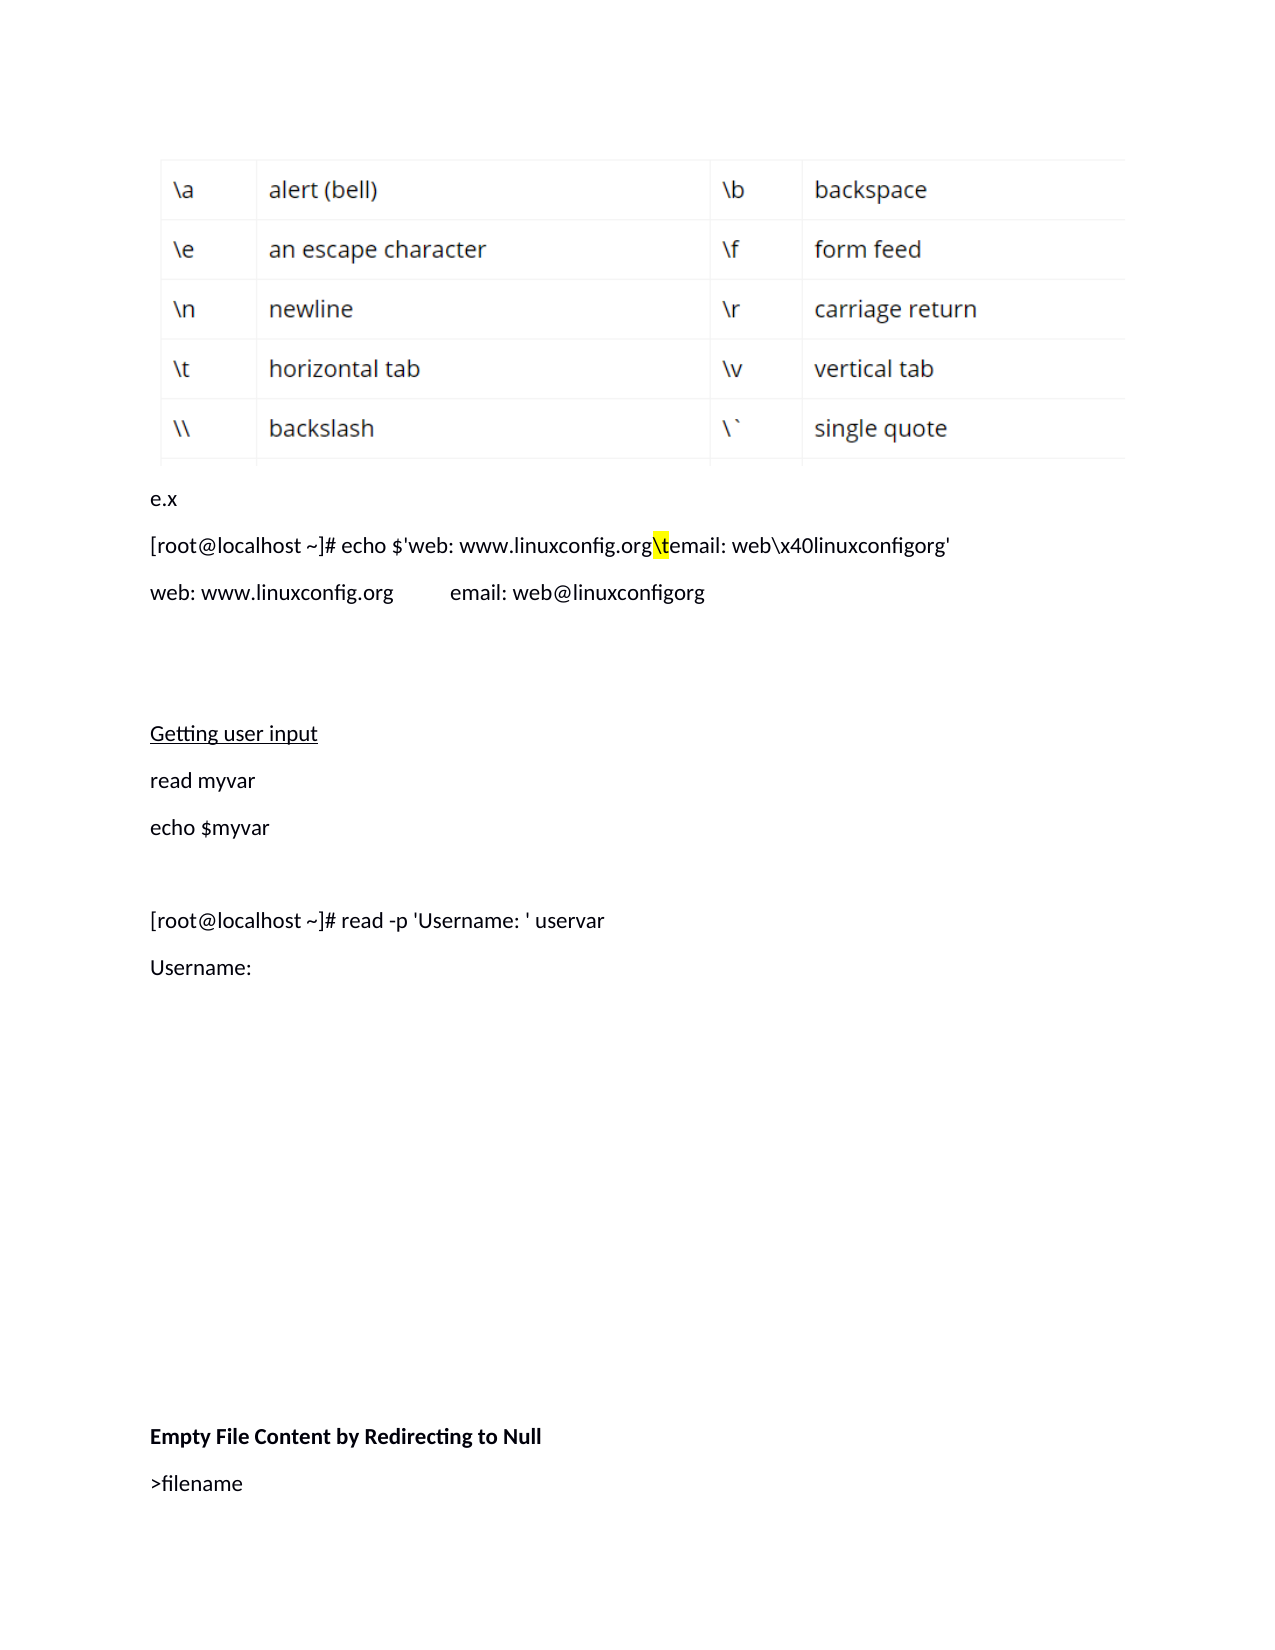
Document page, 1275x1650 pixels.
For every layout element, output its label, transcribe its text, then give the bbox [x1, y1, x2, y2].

text e.x [150, 484, 1125, 513]
text [root@localhost ~]# read -p 'Username: ' uservar [150, 906, 1125, 934]
text Username: [150, 953, 1125, 981]
text >filename [150, 1469, 1125, 1497]
text web: www.linuxconfig.org email: web@linuxconfigorg [150, 578, 1125, 606]
text echo $myvar [150, 813, 1125, 841]
text read myvar [150, 766, 1125, 794]
text Empty File Content by Redirecting to Null [150, 1422, 1125, 1450]
text Getting user input [150, 719, 1125, 747]
picture [150, 150, 1125, 466]
text [root@localhost ~]# echo $'web: www.linuxconfig.org\temail: web\x40linuxconfigorg' [669, 531, 1125, 559]
text [root@localhost ~]# echo $'web: www.linuxconfig.org\temail: web\x40linuxconfigorg' [150, 531, 653, 559]
